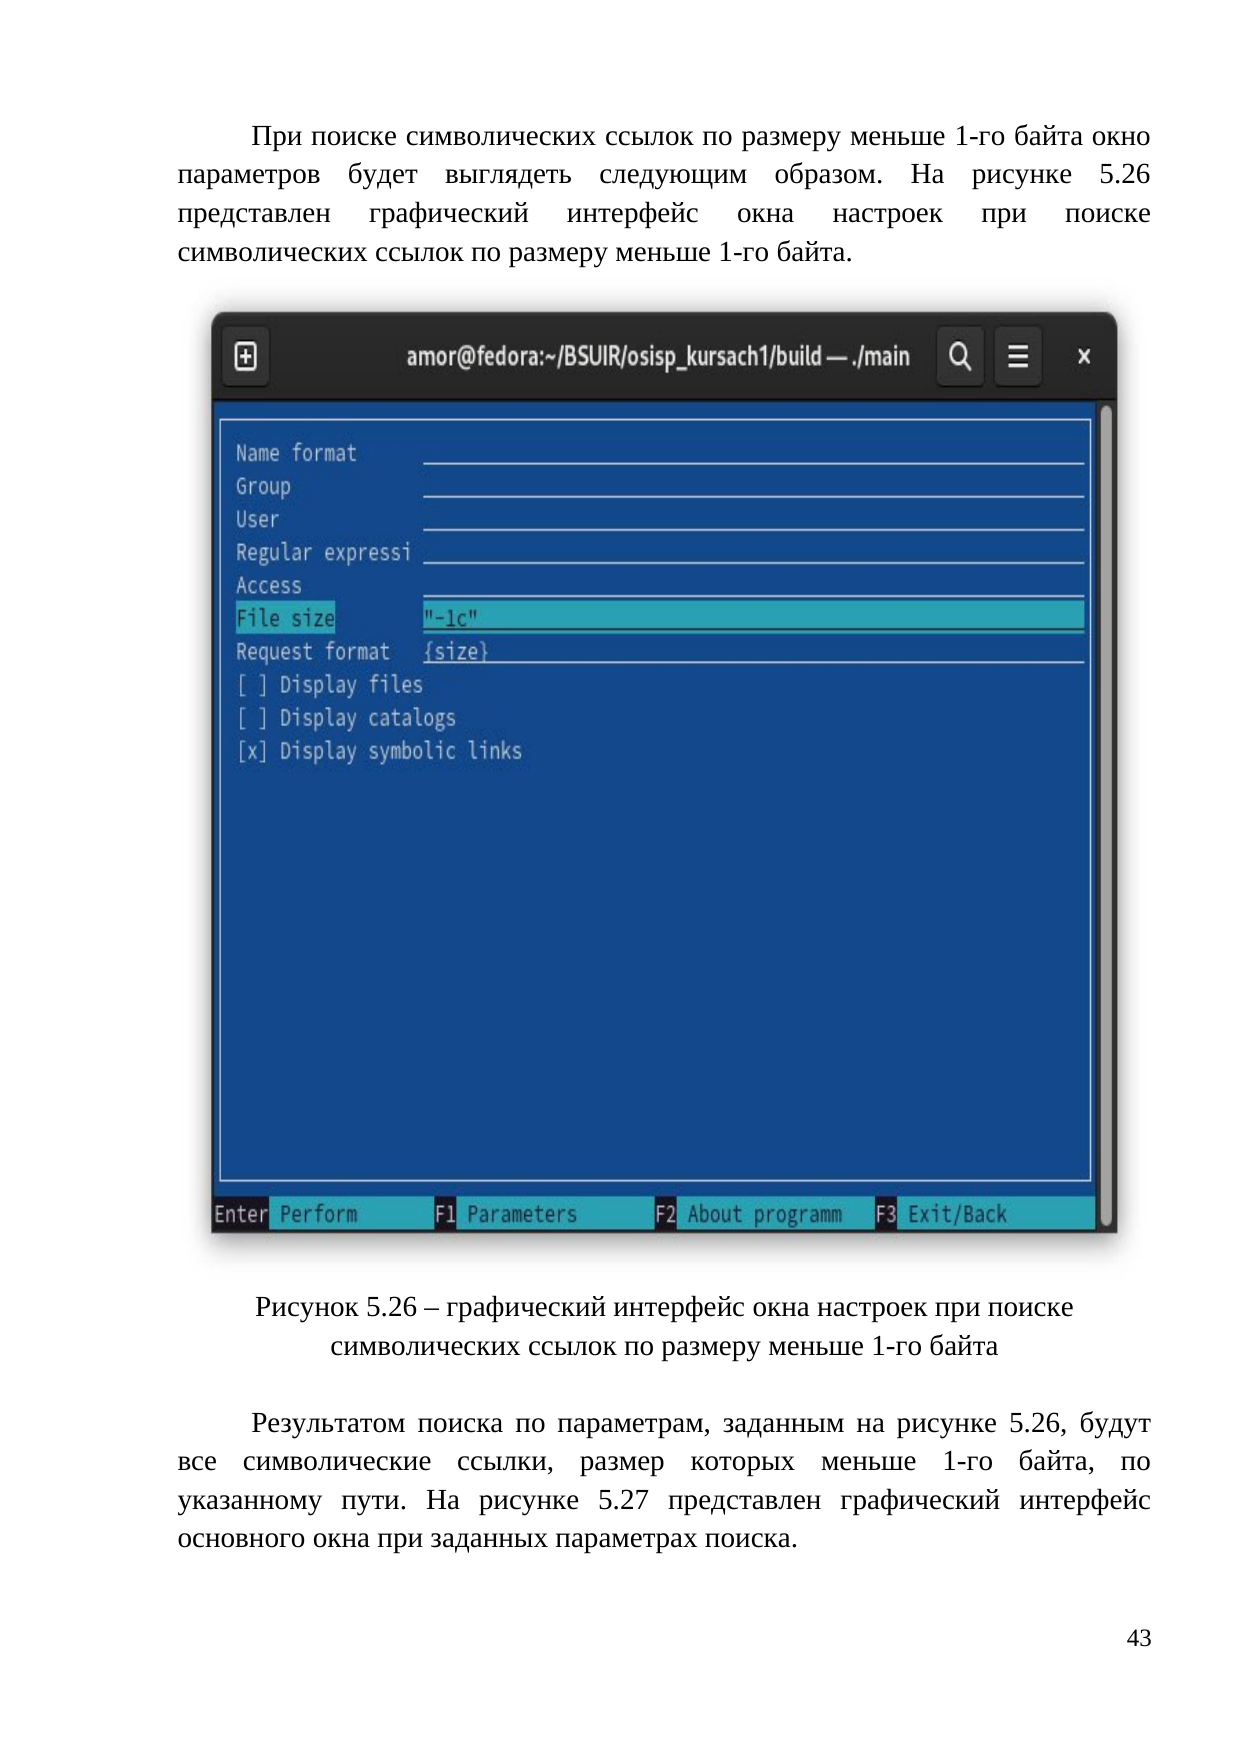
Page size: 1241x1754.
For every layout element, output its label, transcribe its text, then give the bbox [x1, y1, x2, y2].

text Рисунок 5.26 – графический интерфейс окна настроек при поиске символических ссылок по размеру меньше 1-го байта [177, 1289, 1152, 1361]
text Результатом поиска по параметрам, заданным на рисунке 5.26, будут все символические ссылки, размер которых меньше 1-го байта, по указанному пути. На рисунке 5.27 представлен графический интерфейс основного окна при заданных параметрах поиска. [177, 1405, 1152, 1554]
picture [177, 272, 1152, 1285]
text При поиске символических ссылок по размеру меньше 1-го байта окно параметров будет выглядеть следующим образом. На рисунке 5.26 представлен графический интерфейс окна настроек при поиске символических ссылок по размеру меньше 1-го байта. [177, 118, 1152, 267]
